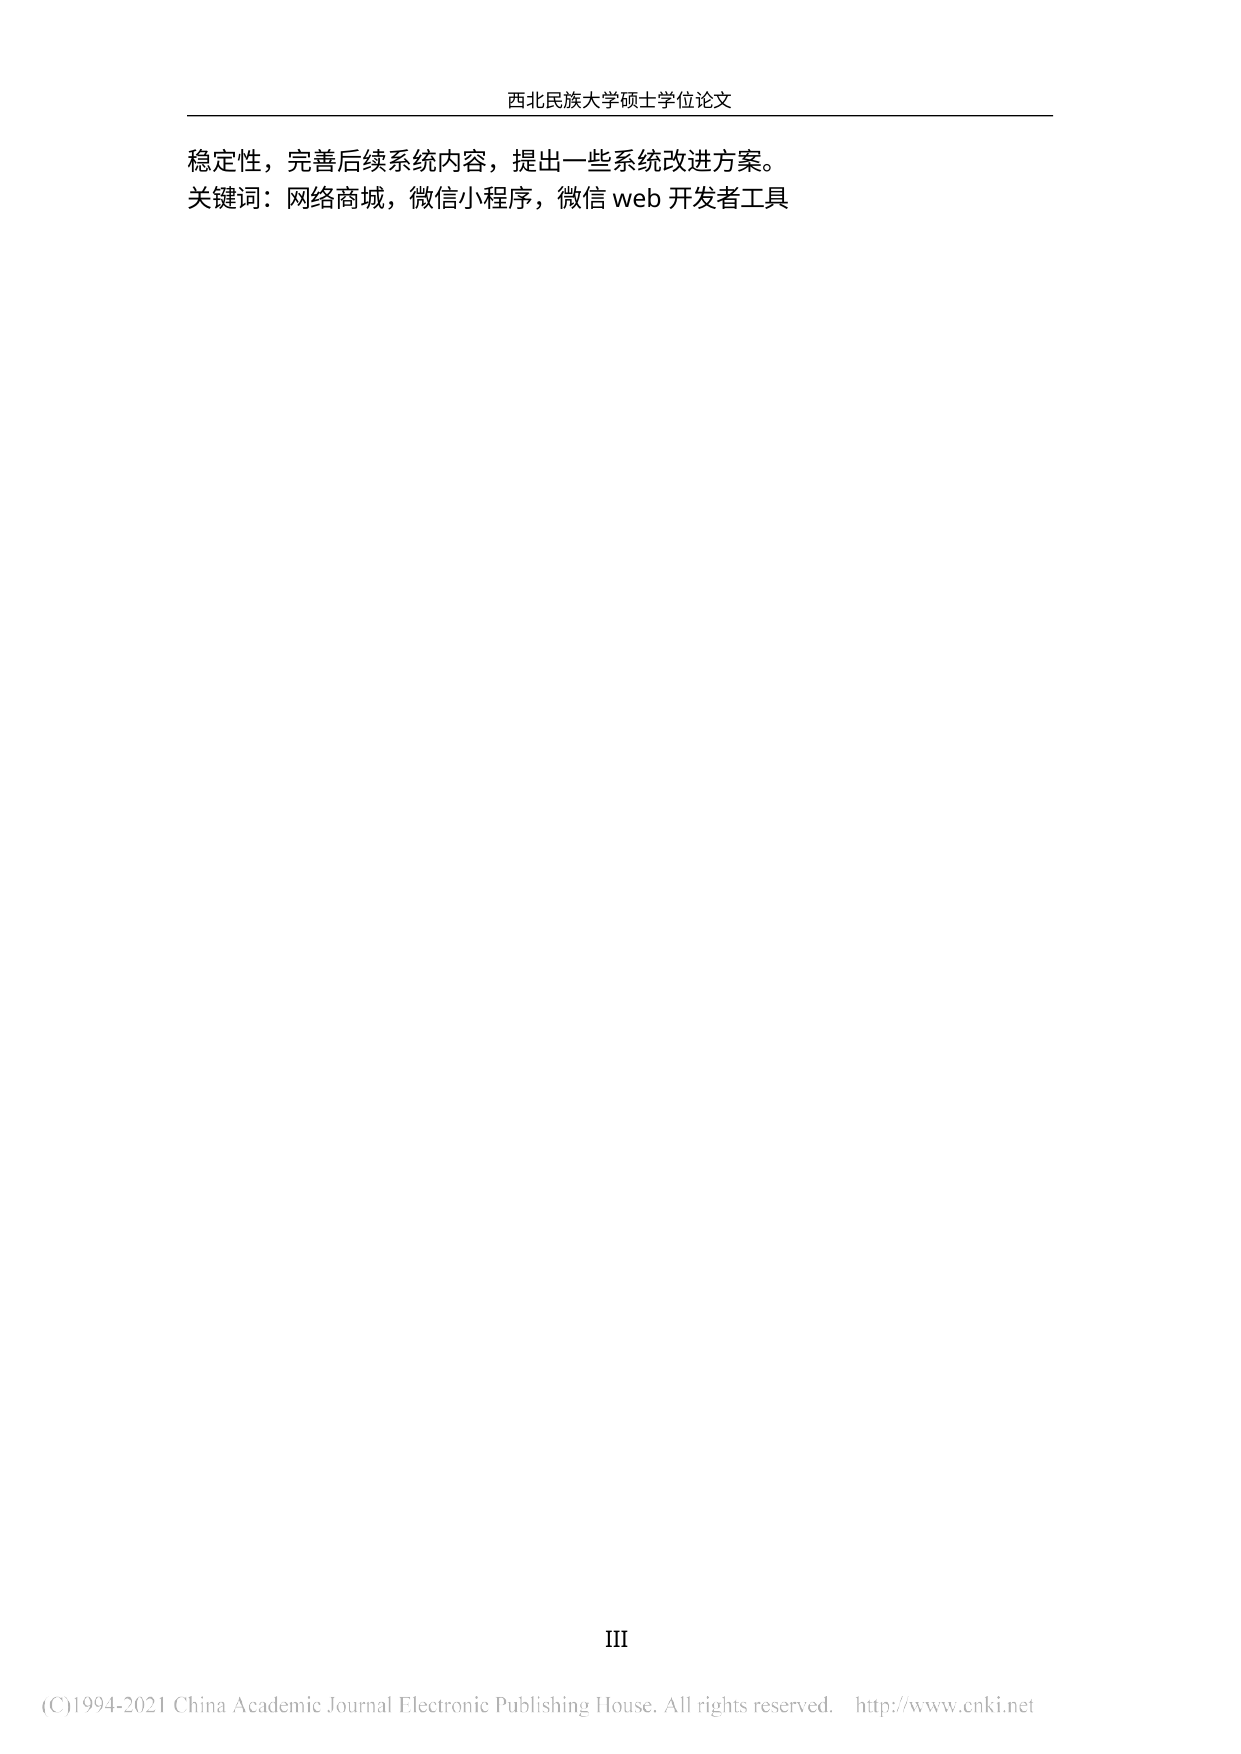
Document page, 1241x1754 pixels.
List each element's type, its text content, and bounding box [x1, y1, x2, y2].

text 关键词：网络商城，微信小程序，微信 web 开发者工具 [187, 189, 1096, 213]
picture [855, 1696, 1034, 1717]
picture [42, 1696, 832, 1717]
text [187, 142, 1053, 178]
